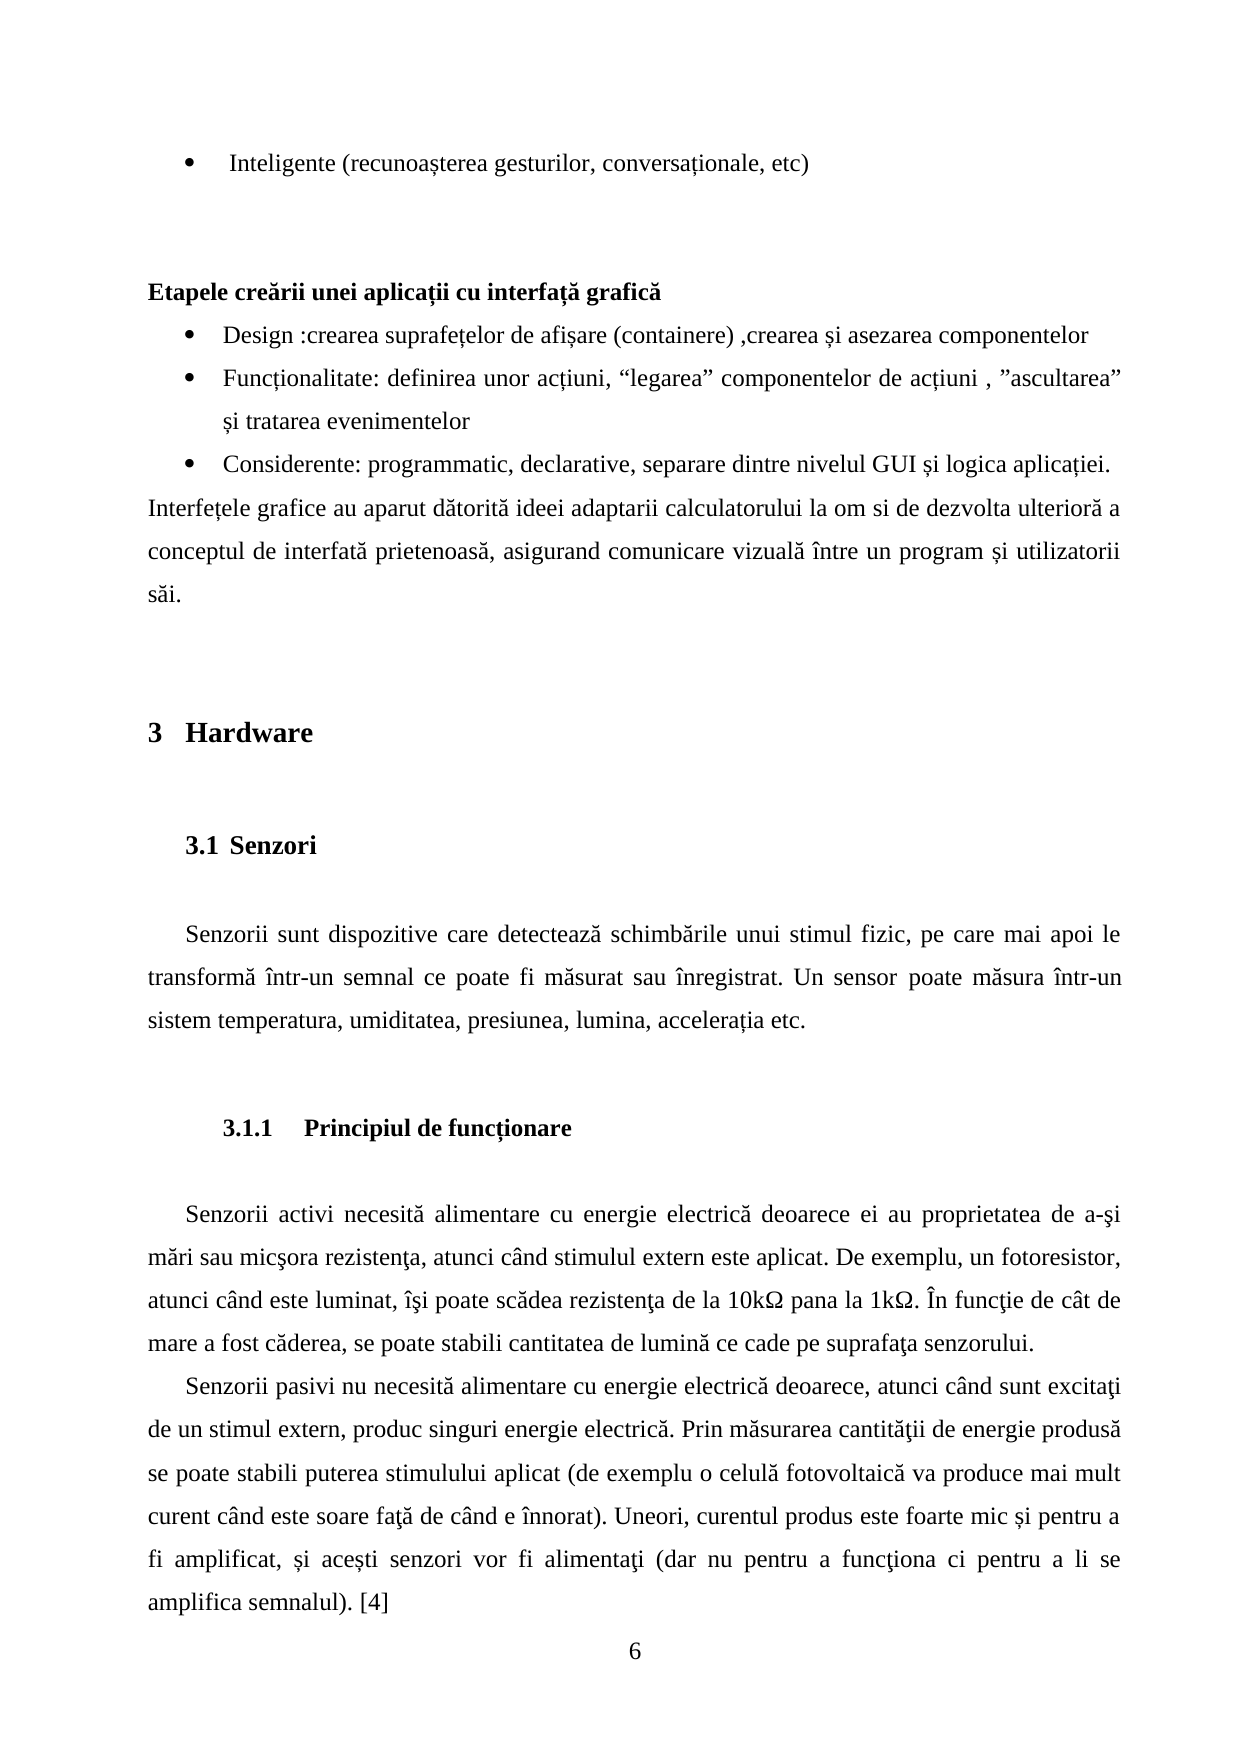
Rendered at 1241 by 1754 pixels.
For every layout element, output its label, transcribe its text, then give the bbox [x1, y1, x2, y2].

text Senzorii activi necesită alimentare cu energie electrică deoarece ei au proprietatea de a-şi mări sau micşora rezistenţa, atunci când stimulul extern este aplicat. De exemplu, un fotoresistor, atunci când este luminat, îşi poate scădea rezistenţa de la 10kΩ pana la 1kΩ. În funcţie de cât de mare a fost căderea, se poate stabili cantitatea de lumină ce cade pe suprafaţa senzorului. [148, 1199, 1122, 1357]
subtitle Senzori [185, 829, 1122, 861]
list Considerente: programmatic, declarative, separare dintre nivelul GUI și logica aplicației. [185, 449, 1122, 478]
text Interfețele grafice au aparut dătorită ideei adaptarii calculatorului la om si de dezvolta ulterioră a conceptul de interfată prietenoasă, asigurand comunicare vizuală între un program și utilizatorii săi. [148, 493, 1122, 608]
list Inteligente (recunoașterea gesturilor, conversaționale, etc) [185, 148, 1122, 176]
text Senzorii pasivi nu necesită alimentare cu energie electrică deoarece, atunci când sunt excitaţi de un stimul extern, produc singuri energie electrică. Prin măsurarea cantităţii de energie produsă se poate stabili puterea stimulului aplicat (de exemplu o celulă fotovoltaică va produce mai mult curent când este soare faţă de când e înnorat). Uneori, curentul produs este foarte mic și pentru a fi amplificat, și acești senzori vor fi alimentaţi (dar nu pentru a funcţiona ci pentru a li se amplifica semnalul). [148, 1371, 1122, 1616]
subtitle Hardware [148, 715, 1122, 749]
list Design :crearea suprafețelor de afișare (containere) ,crearea și asezarea componentelor [185, 320, 1122, 349]
text Etapele creării unei aplicații cu interfață grafică [148, 277, 1122, 306]
text Senzorii sunt dispozitive care detectează schimbările unui stimul fizic, pe care mai apoi le transformă într-un semnal ce poate fi măsurat sau înregistrat. Un sensor poate măsura într-un sistem temperatura, umiditatea, presiunea, lumina, accelerația etc. [148, 919, 1122, 1034]
list Funcționalitate: definirea unor acțiuni, “legarea” componentelor de acțiuni , ”ascultarea” și tratarea evenimentelor [185, 363, 1122, 435]
subtitle Principiul de funcționare [223, 1113, 1122, 1141]
